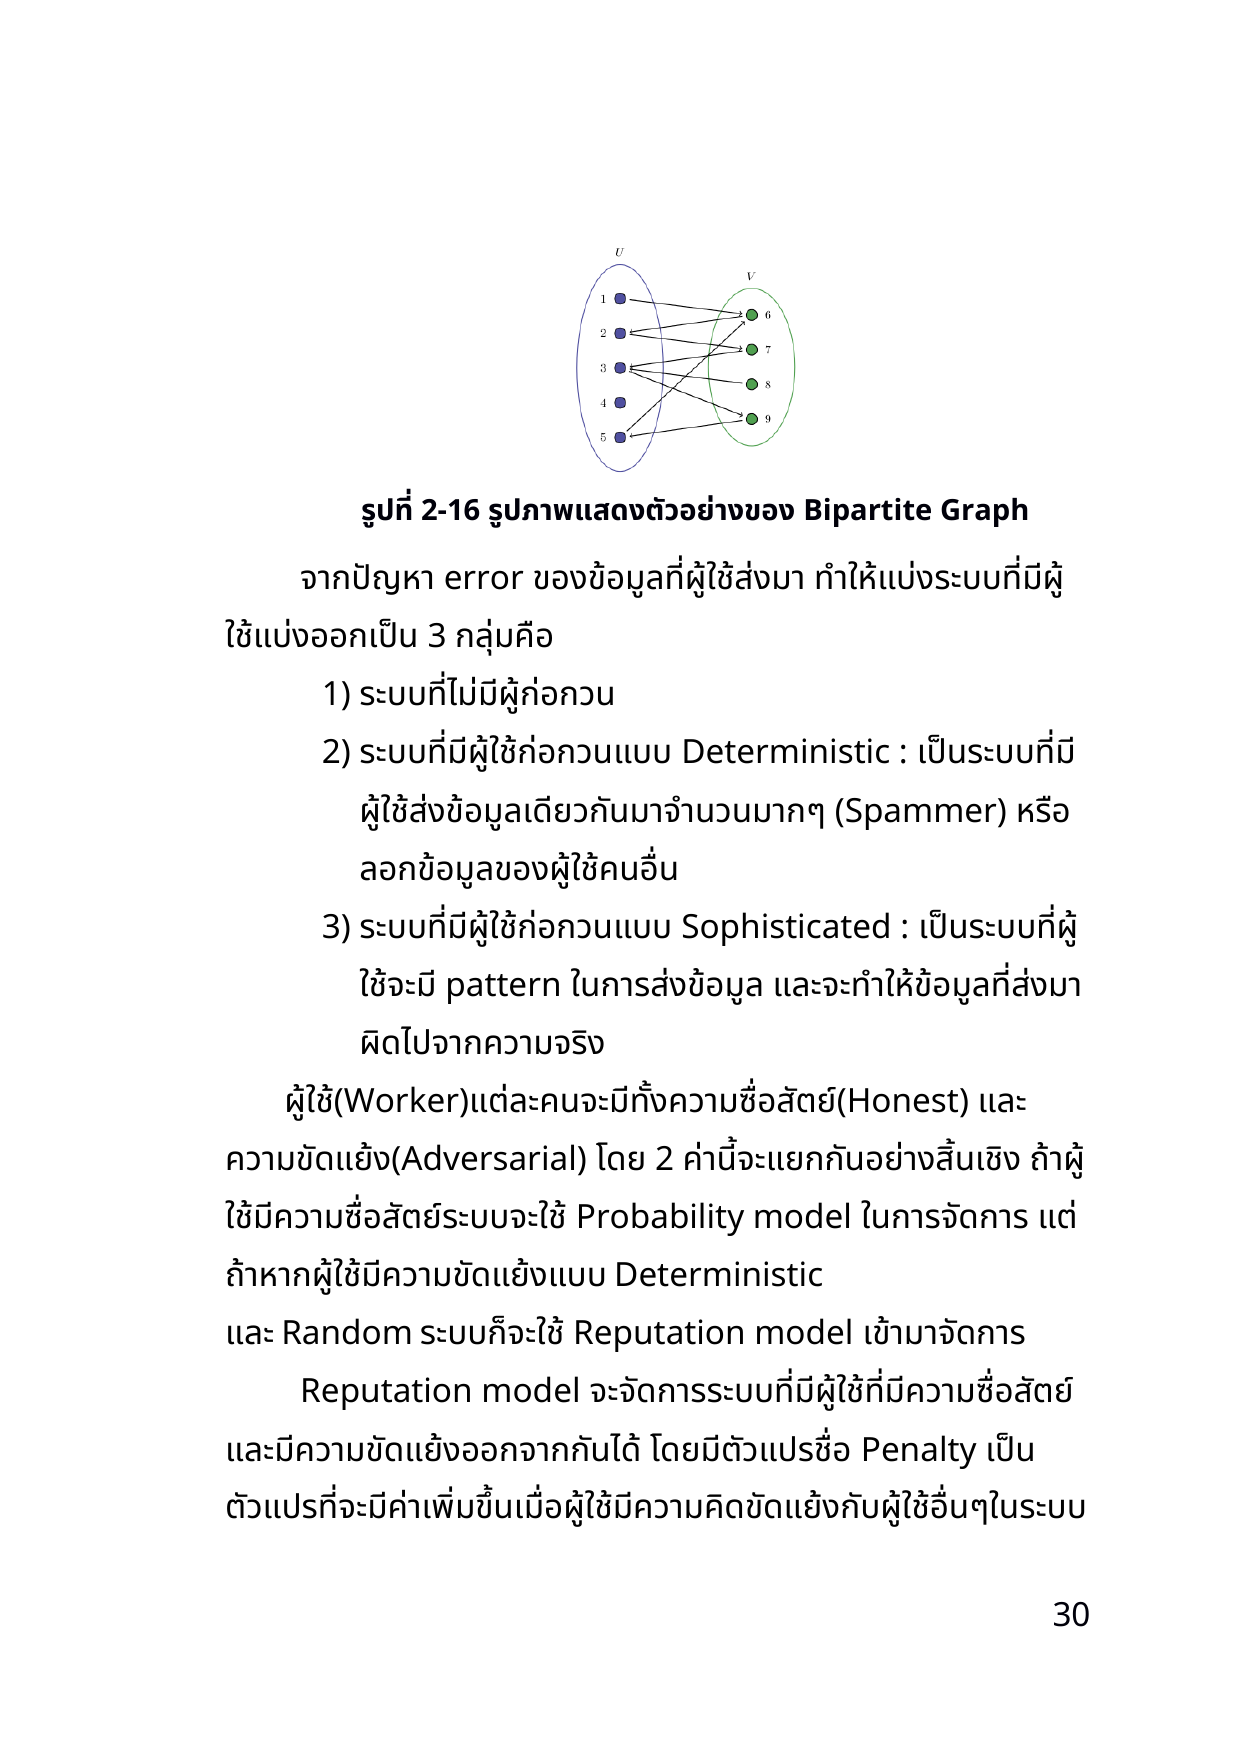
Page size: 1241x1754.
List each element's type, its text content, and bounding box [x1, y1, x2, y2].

text รูปที่ 2-16 รูปภาพแสดงตัวอย่างของ Bipartite Graph [225, 489, 1090, 533]
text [225, 1367, 1090, 1534]
list ระบบที่มีผู้ใช้ก่อกวนแบบ Deterministic : เป็นระบบที่มีผู้ใช้ส่งข้อมูลเดียวกันมาจำนวนมากๆ (Spammer) หรือลอกข้อมูลของผู้ใช้คนอื่น [322, 728, 1090, 895]
text ผู้ใช้(Worker)แต่ละคนจะมีทั้งความซื่อสัตย์(Honest) และความขัดแย้ง(Adversarial) โดย 2 ค่านี้จะแยกกันอย่างสิ้นเชิง ถ้าผู้ใช้มีความซื่อสัตย์ระบบจะใช้ Probability model ในการจัดการ แต่ถ้าหากผู้ใช้มีความขัดแย้งแบบDeterministic และRandomระบบก็จะใช้ Reputation model เข้ามาจัดการ [225, 1077, 1090, 1360]
list ระบบที่มีผู้ใช้ก่อกวนแบบ Sophisticated : เป็นระบบที่ผู้ใช้จะมี pattern ในการส่งข้อมูล และจะทำให้ข้อมูลที่ส่งมาผิดไปจากความจริง [322, 902, 1090, 1069]
picture [566, 225, 809, 482]
text จากปัญหา error ของข้อมูลที่ผู้ใช้ส่งมา ทำให้แบ่งระบบที่มีผู้ใช้แบ่งออกเป็น 3 กลุ่มคือ [225, 554, 1090, 663]
list ระบบที่ไม่มีผู้ก่อกวน [322, 670, 1090, 721]
